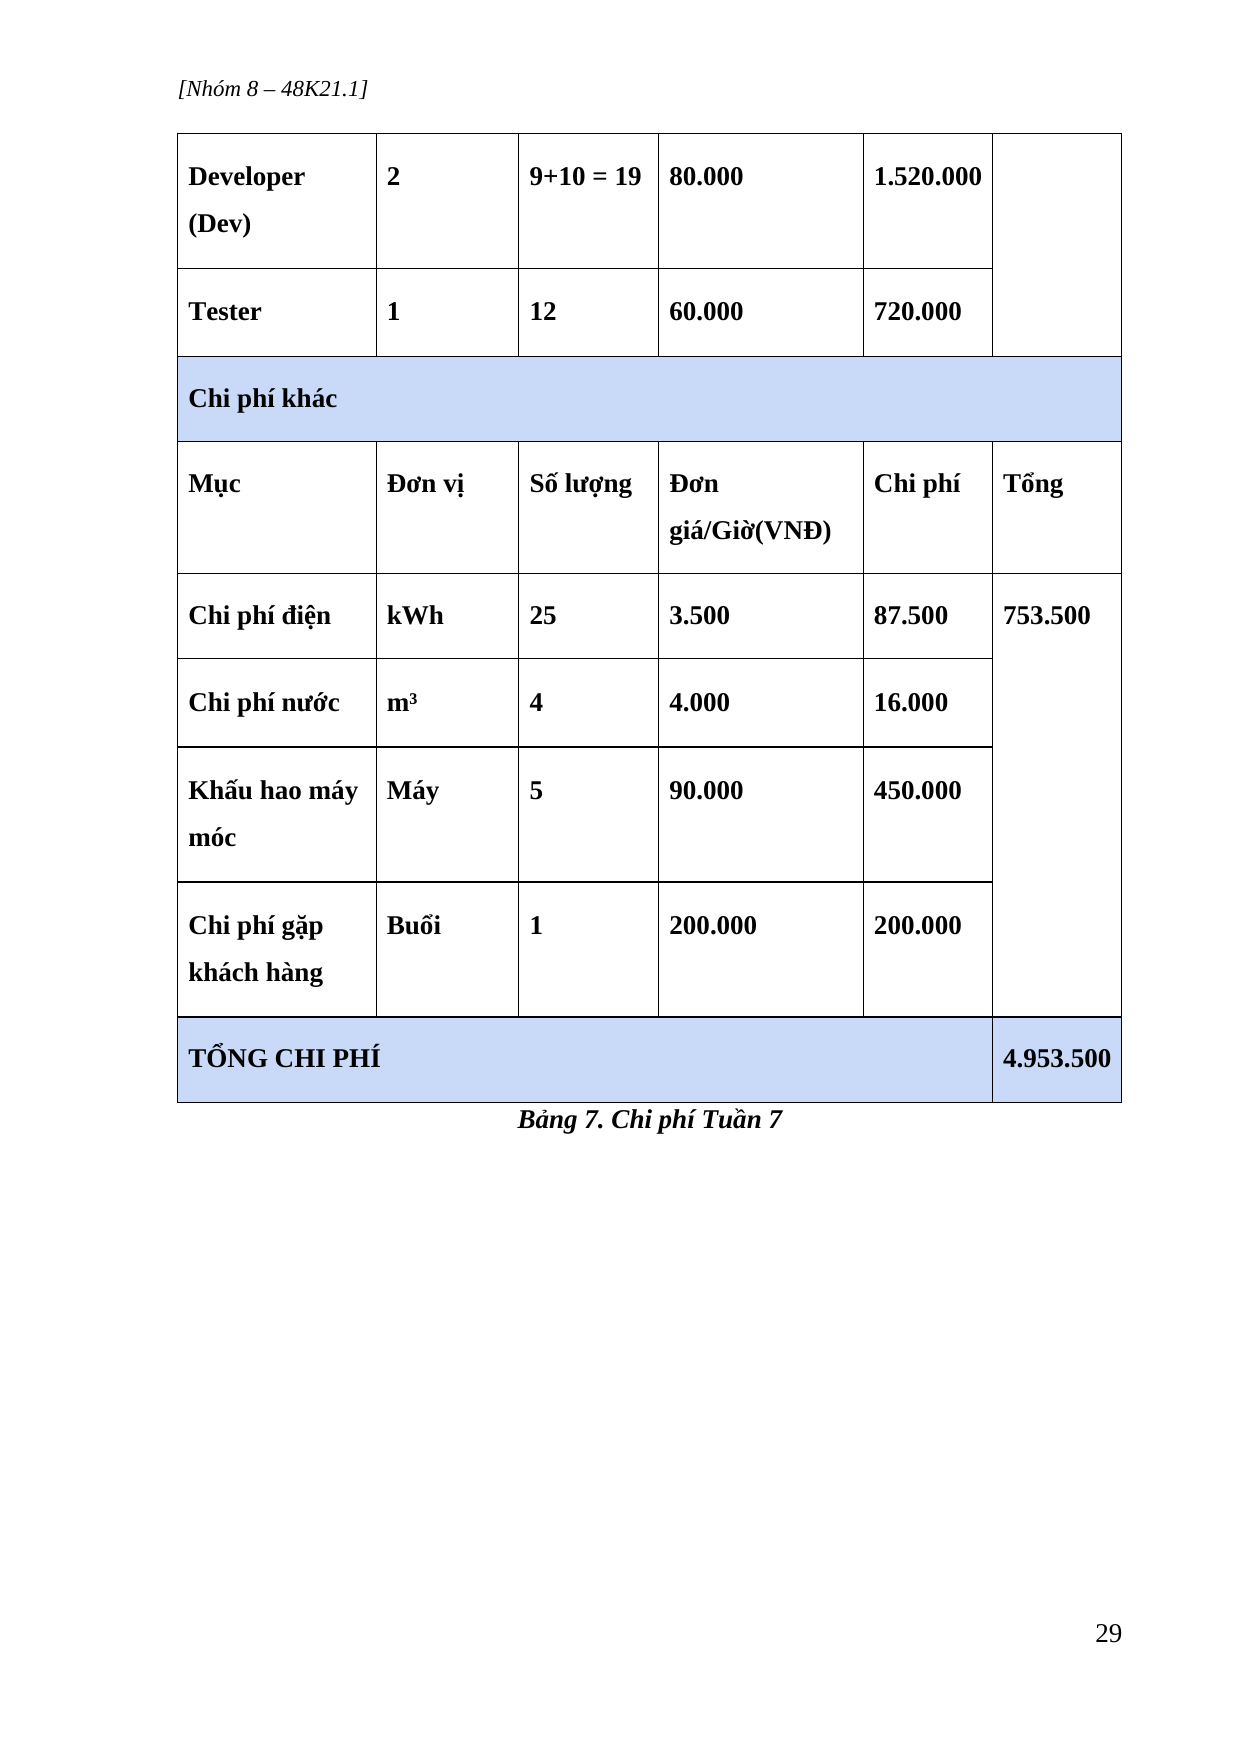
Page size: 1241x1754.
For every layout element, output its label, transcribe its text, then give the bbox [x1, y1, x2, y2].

table_cell 60.000 [659, 269, 863, 356]
table_cell Tester [178, 269, 376, 356]
text Bảng . Chi phí Tuần 7 [177, 1103, 1122, 1134]
table_cell Developer (Dev) [178, 134, 376, 267]
table_cell Khấu hao máy móc [178, 748, 376, 881]
table_cell 5 [519, 748, 658, 881]
table_cell 12 [519, 269, 658, 356]
table_cell Chi phí nước [178, 659, 376, 746]
table_cell Máy [377, 748, 518, 881]
table_cell Buổi [377, 883, 518, 1016]
table_cell TỔNG CHI PHÍ [178, 1018, 992, 1102]
table_cell kWh [377, 574, 518, 658]
table_cell Tổng [993, 442, 1121, 573]
table_cell 16.000 [864, 659, 992, 746]
table_cell 4.000 [659, 659, 863, 746]
table_cell Chi phí điện [178, 574, 376, 658]
table_cell 4 [519, 659, 658, 746]
table_cell 4.953.500 [993, 1018, 1121, 1102]
table_cell Chi phí gặp khách hàng [178, 883, 376, 1016]
table_cell Chi phí khác [178, 357, 1121, 441]
table_cell 80.000 [659, 134, 863, 267]
table_cell 720.000 [864, 269, 992, 356]
table_cell 1.520.000 [864, 134, 992, 267]
table_cell Mục [178, 442, 376, 573]
table_cell 3.500 [659, 574, 863, 658]
table_cell 2 [377, 134, 518, 267]
table_cell 1 [377, 269, 518, 356]
table_cell 450.000 [864, 748, 992, 881]
table_cell 1 [519, 883, 658, 1016]
table_cell Chi phí [864, 442, 992, 573]
table_cell 9+10 = 19 [519, 134, 658, 267]
table_cell 753.500 [993, 574, 1121, 1016]
table_cell 25 [519, 574, 658, 658]
table_cell Số lượng [519, 442, 658, 573]
table_cell m³ [377, 659, 518, 746]
table_cell 90.000 [659, 748, 863, 881]
table_cell Đơn giá/Giờ(VNĐ) [659, 442, 863, 573]
table_cell Đơn vị [377, 442, 518, 573]
table_cell 87.500 [864, 574, 992, 658]
table_cell 200.000 [864, 883, 992, 1016]
table_cell 200.000 [659, 883, 863, 1016]
